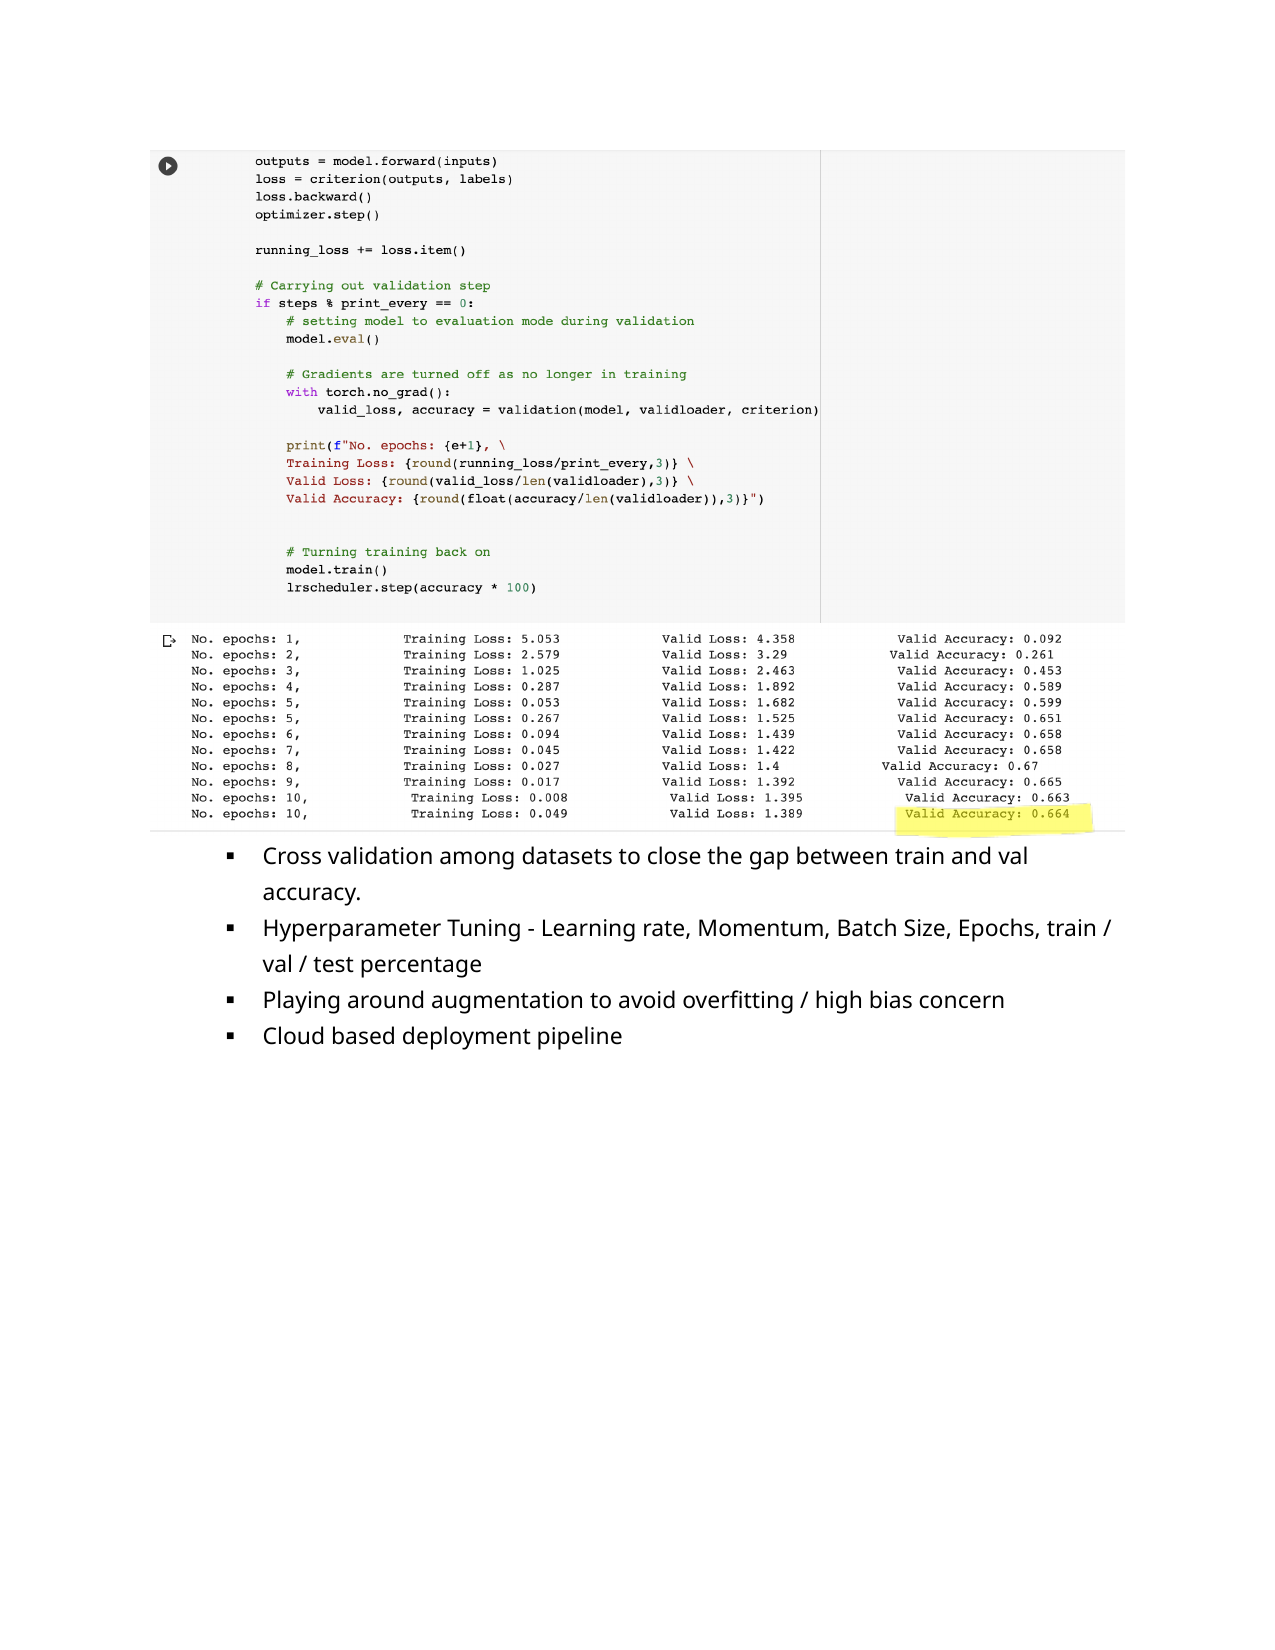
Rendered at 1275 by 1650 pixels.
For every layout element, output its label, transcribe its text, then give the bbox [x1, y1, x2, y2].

list Cross validation among datasets to close the gap between train and val accuracy. [225, 840, 1125, 907]
list Playing around augmentation to avoid overfitting / high bias concern [225, 984, 1125, 1015]
list Cloud based deployment pipeline [225, 1019, 1125, 1051]
list Hyperparameter Tuning - Learning rate, Momentum, Batch Size, Epochs, train / val / test percentage [225, 912, 1125, 979]
picture [150, 150, 1125, 841]
